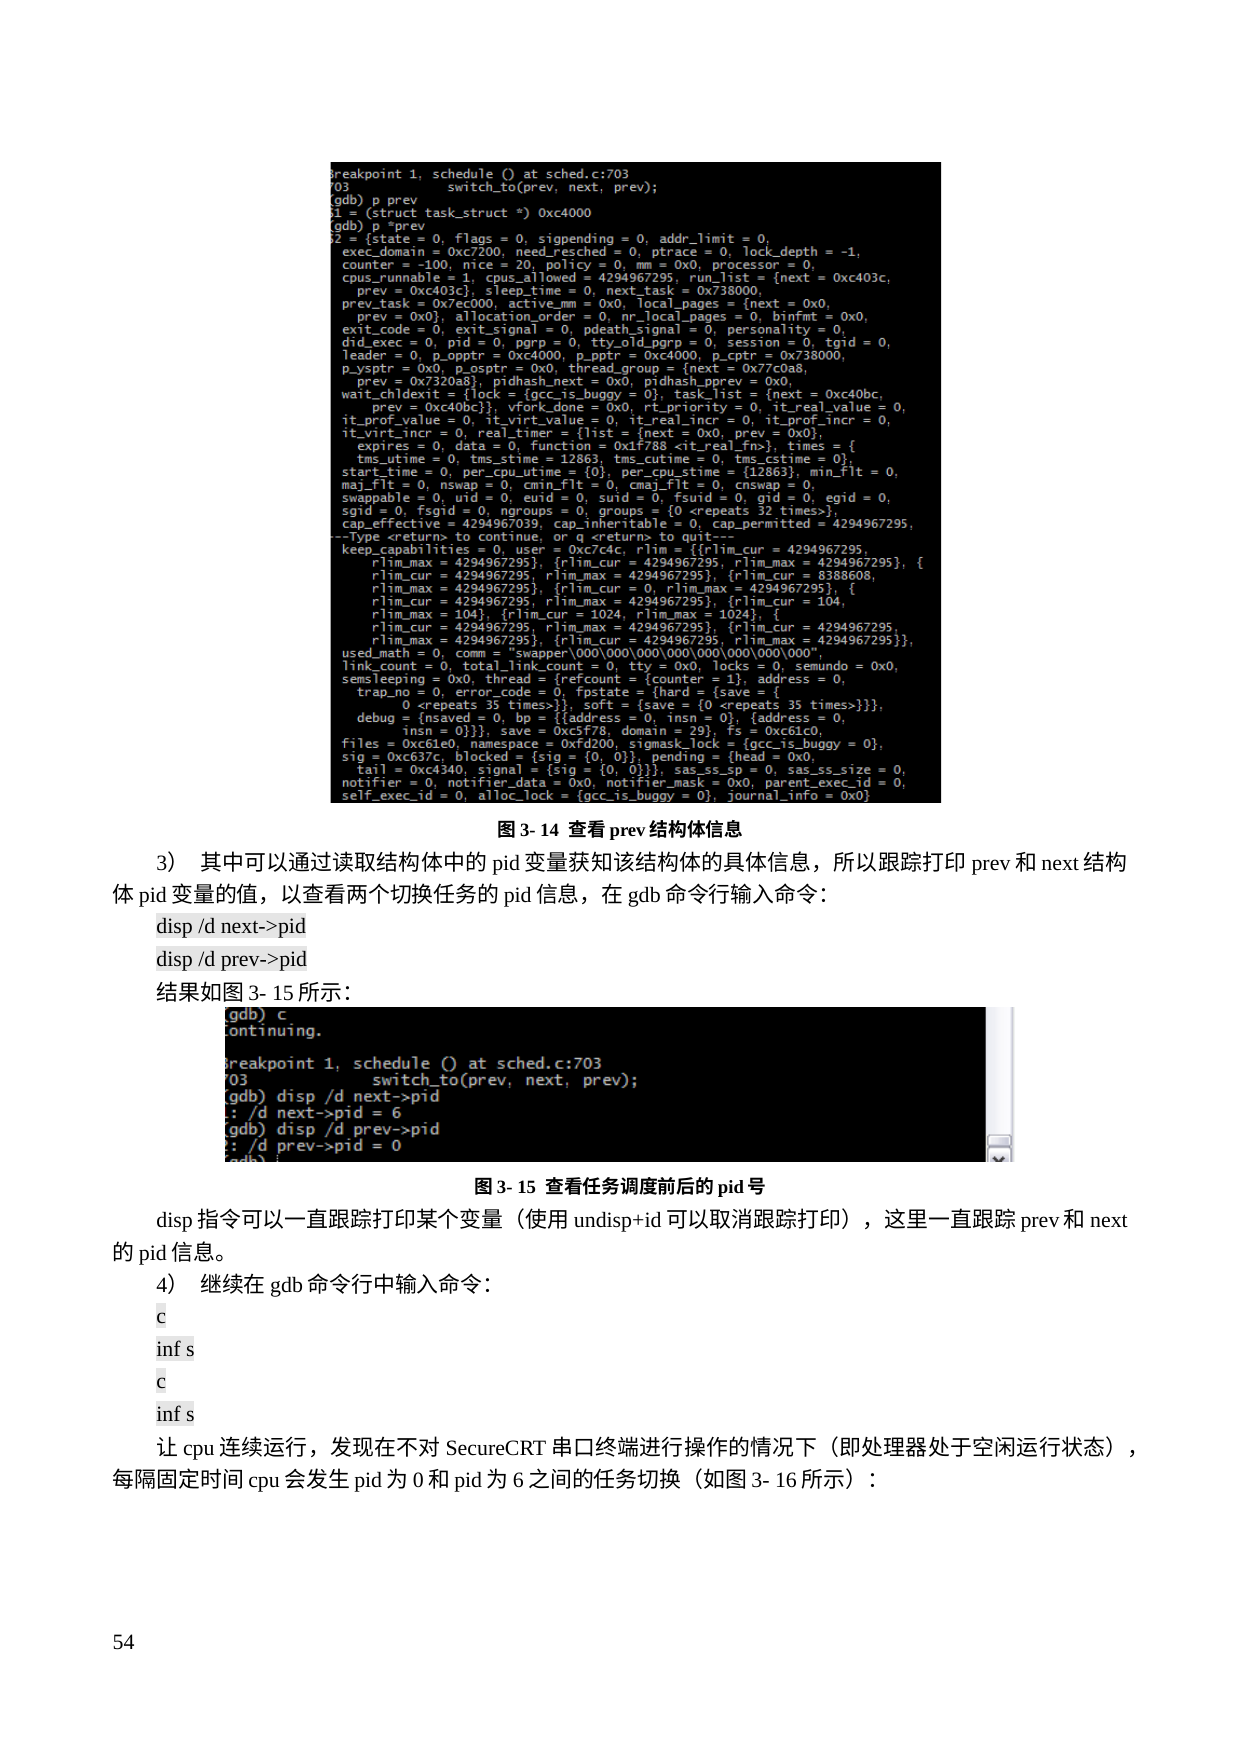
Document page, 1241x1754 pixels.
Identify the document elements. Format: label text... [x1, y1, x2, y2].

list 其中可以通过读取结构体中的pid变量获知该结构体的具体信息，所以跟踪打印prev和next结构体pid变量的值，以查看两个切换任务的pid信息，在gdb命令行输入命令： [112, 844, 1128, 909]
list inf s [156, 1332, 1128, 1364]
list disp /d next->pid [112, 909, 1128, 942]
list c [156, 1364, 1128, 1397]
list 结果如图3- 15所示： [156, 974, 1128, 1007]
list inf s [156, 1397, 1128, 1429]
list c [156, 1299, 1128, 1332]
picture [330, 162, 942, 803]
text 图3- 14 查看prev结构体信息 [112, 812, 1128, 844]
list disp /d prev->pid [156, 942, 1128, 974]
list 继续在gdb命令行中输入命令： [112, 1267, 1128, 1299]
list 让cpu连续运行，发现在不对SecureCRT串口终端进行操作的情况下（即处理器处于空闲运行状态），每隔固定时间cpu会发生pid为0和pid为6之间的任务切换（如图3- 16所示）： [112, 1429, 1128, 1494]
text 图3- 15 查看任务调度前后的pid号 [112, 1169, 1128, 1202]
text disp指令可以一直跟踪打印某个变量（使用undisp+id可以取消跟踪打印），这里一直跟踪prev和next的pid信息。 [112, 1202, 1128, 1267]
picture [225, 1007, 1016, 1162]
